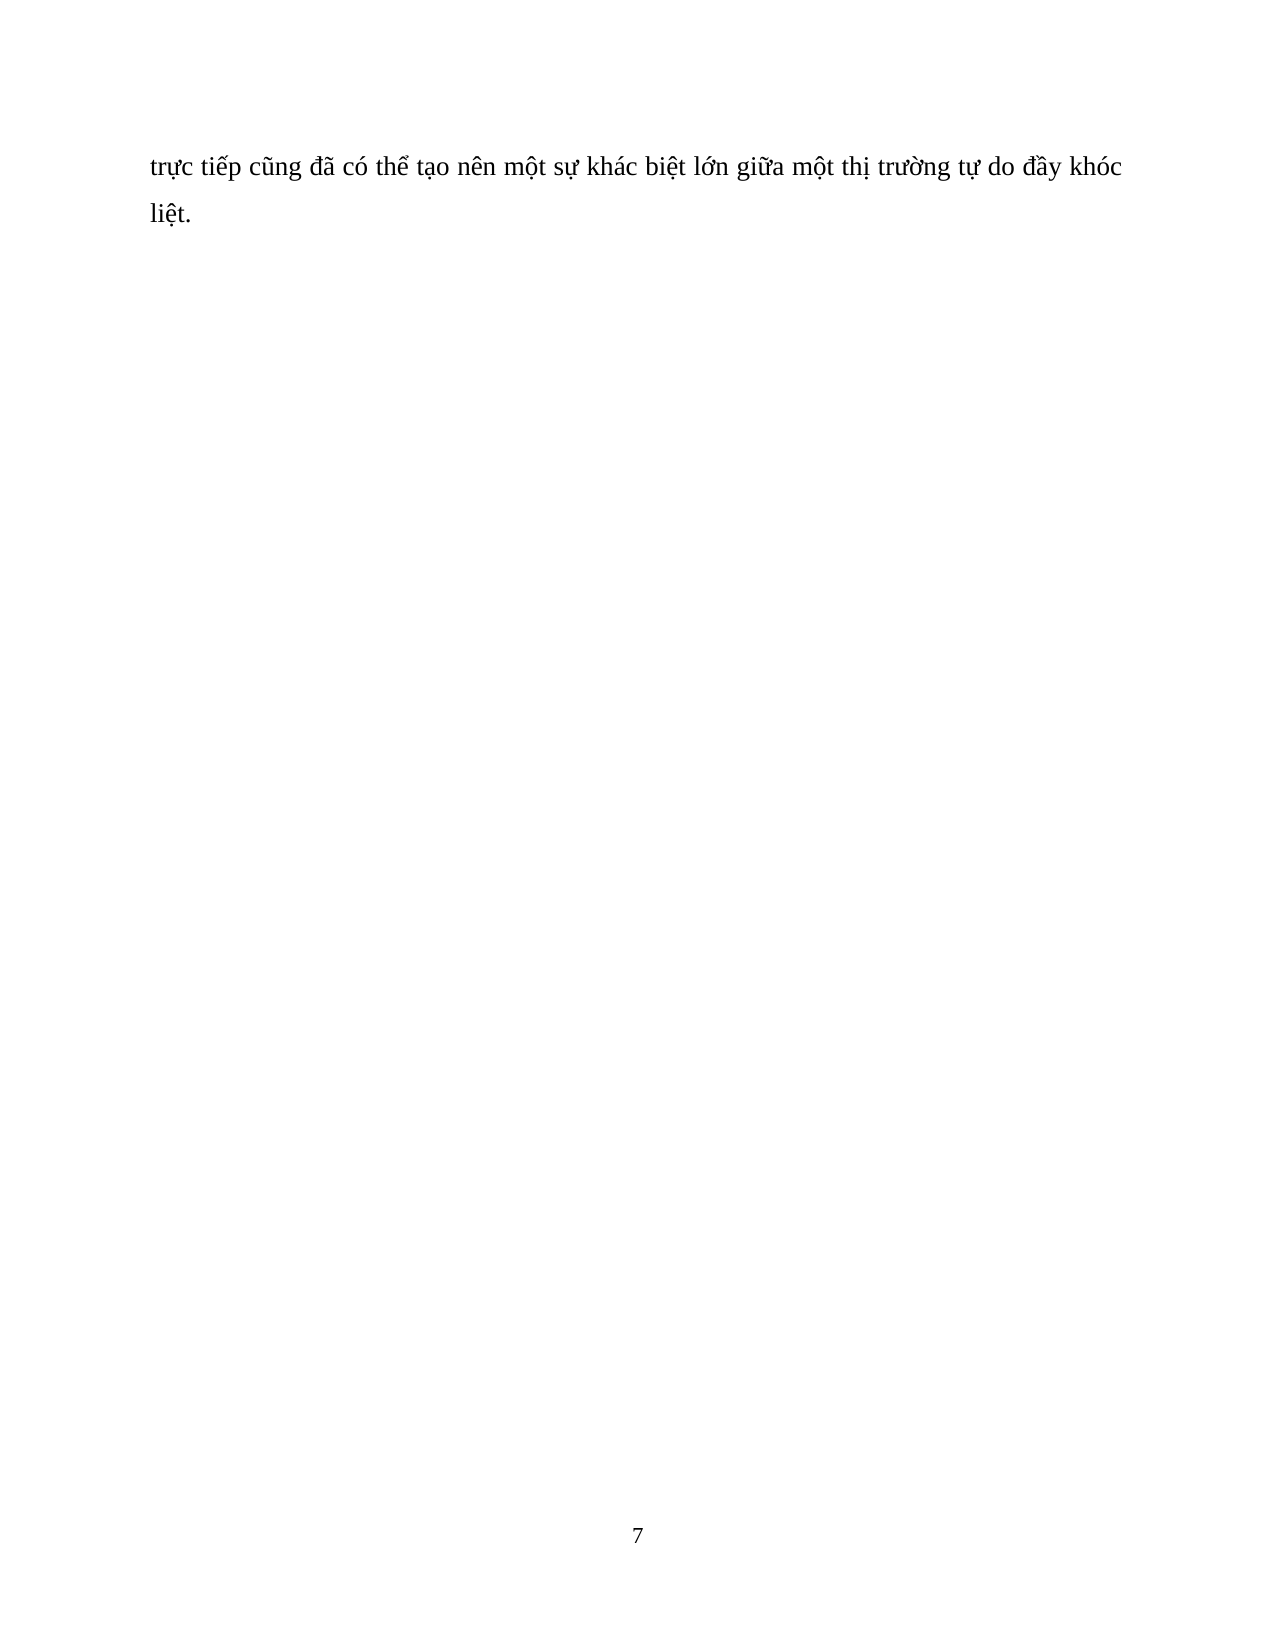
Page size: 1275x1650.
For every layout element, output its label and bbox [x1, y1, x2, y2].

text [150, 150, 1125, 228]
